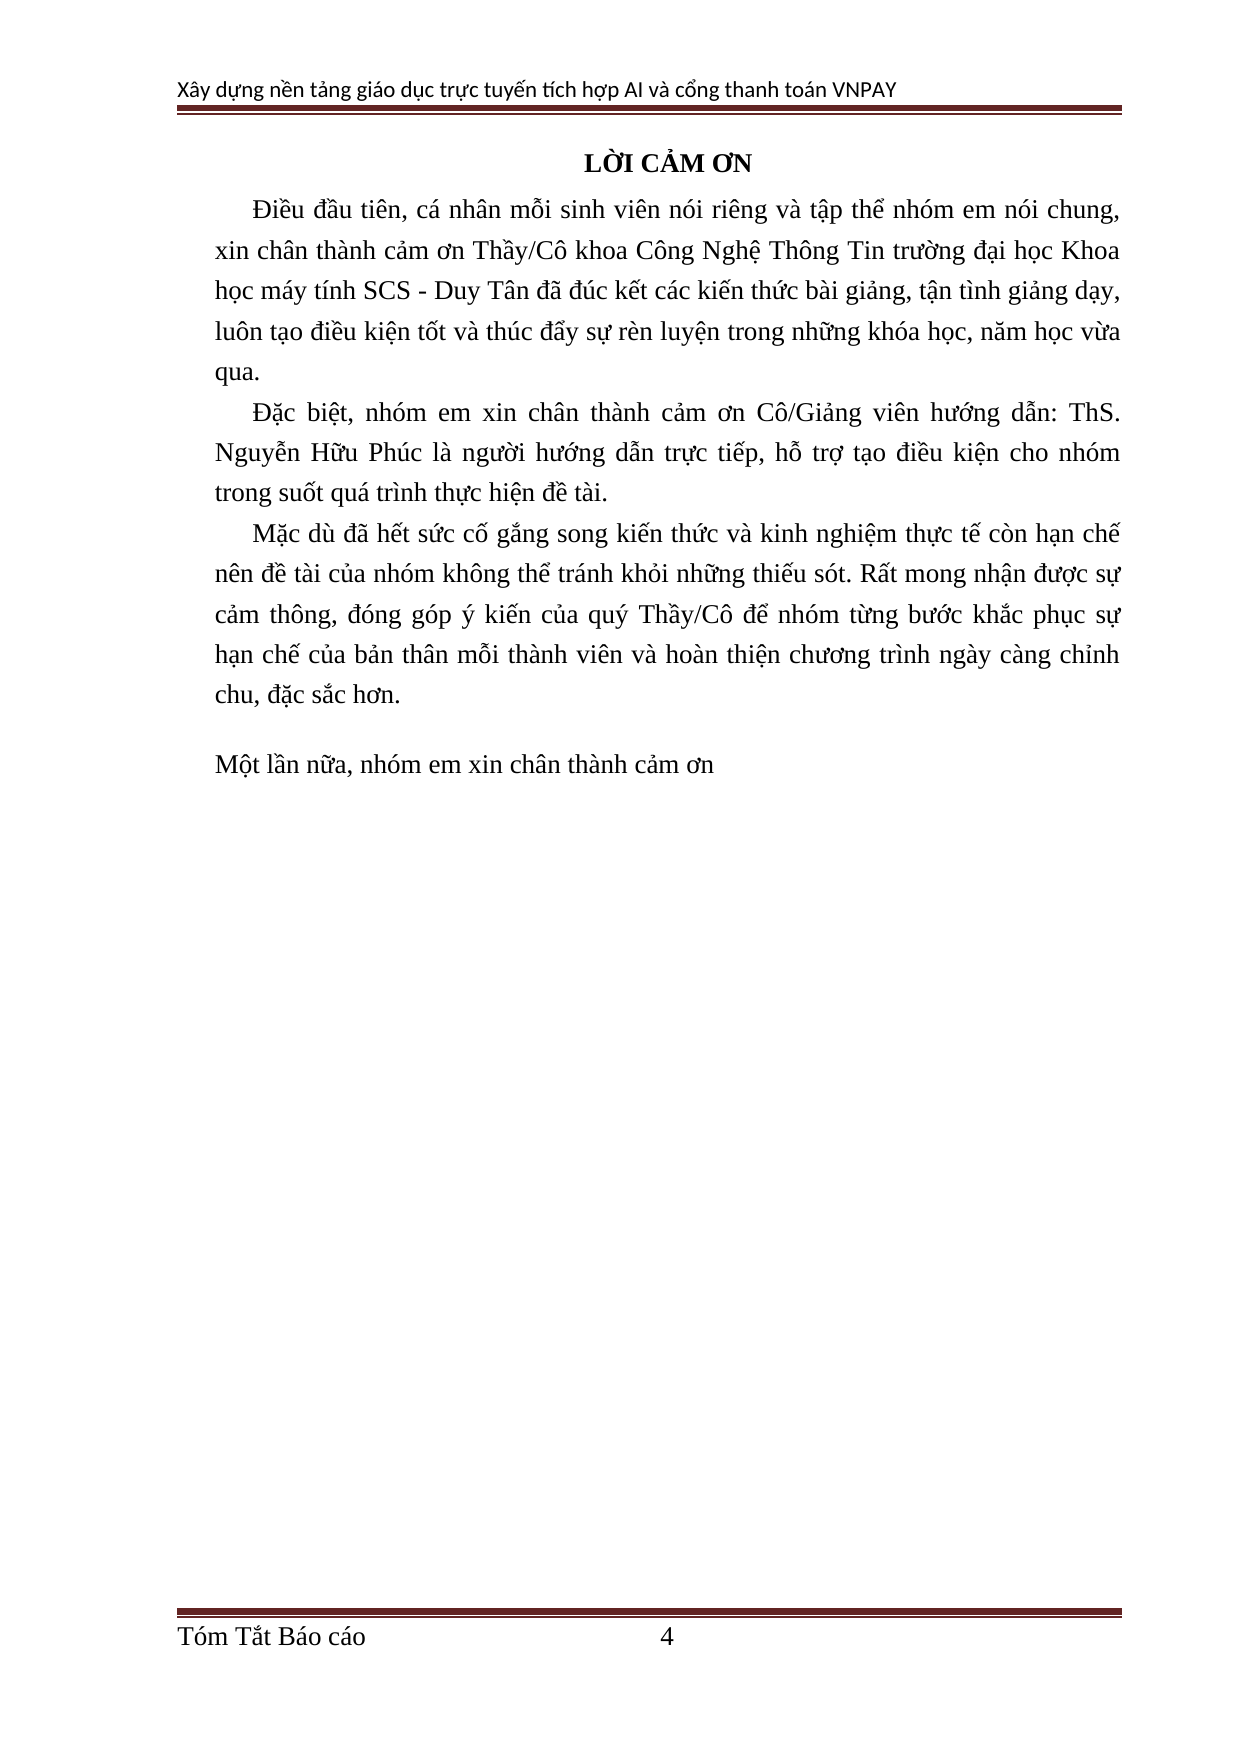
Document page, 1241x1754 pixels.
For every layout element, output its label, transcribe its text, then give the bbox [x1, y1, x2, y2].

list Đặc biệt, nhóm em xin chân thành cảm ơn Cô/Giảng viên hướng dẫn: ThS. Nguyễn Hữu Phúc là người hướng dẫn trực tiếp, hỗ trợ tạo điều kiện cho nhóm trong suốt quá trình thực hiện đề tài. [214, 396, 1122, 508]
list Mặc dù đã hết sức cố gắng song kiến thức và kinh nghiệm thực tế còn hạn chế nên đề tài của nhóm không thể tránh khỏi những thiếu sót. Rất mong nhận được sự cảm thông, đóng góp ý kiến của quý Thầy/Cô để nhóm từng bước khắc phục sự hạn chế của bản thân mỗi thành viên và hoàn thiện chương trình ngày càng chỉnh chu, đặc sắc hơn. [214, 517, 1122, 710]
list LỜI CẢM ƠN [214, 147, 1122, 178]
list Điều đầu tiên, cá nhân mỗi sinh viên nói riêng và tập thể nhóm em nói chung, xin chân thành cảm ơn Thầy/Cô khoa Công Nghệ Thông Tin trường đại học Khoa học máy tính SCS - Duy Tân đã đúc kết các kiến thức bài giảng, tận tình giảng dạy, luôn tạo điều kiện tốt và thúc đẩy sự rèn luyện trong những khóa học, năm học vừa qua. [214, 194, 1122, 386]
text Một lần nữa, nhóm em xin chân thành cảm ơn [214, 748, 1122, 779]
